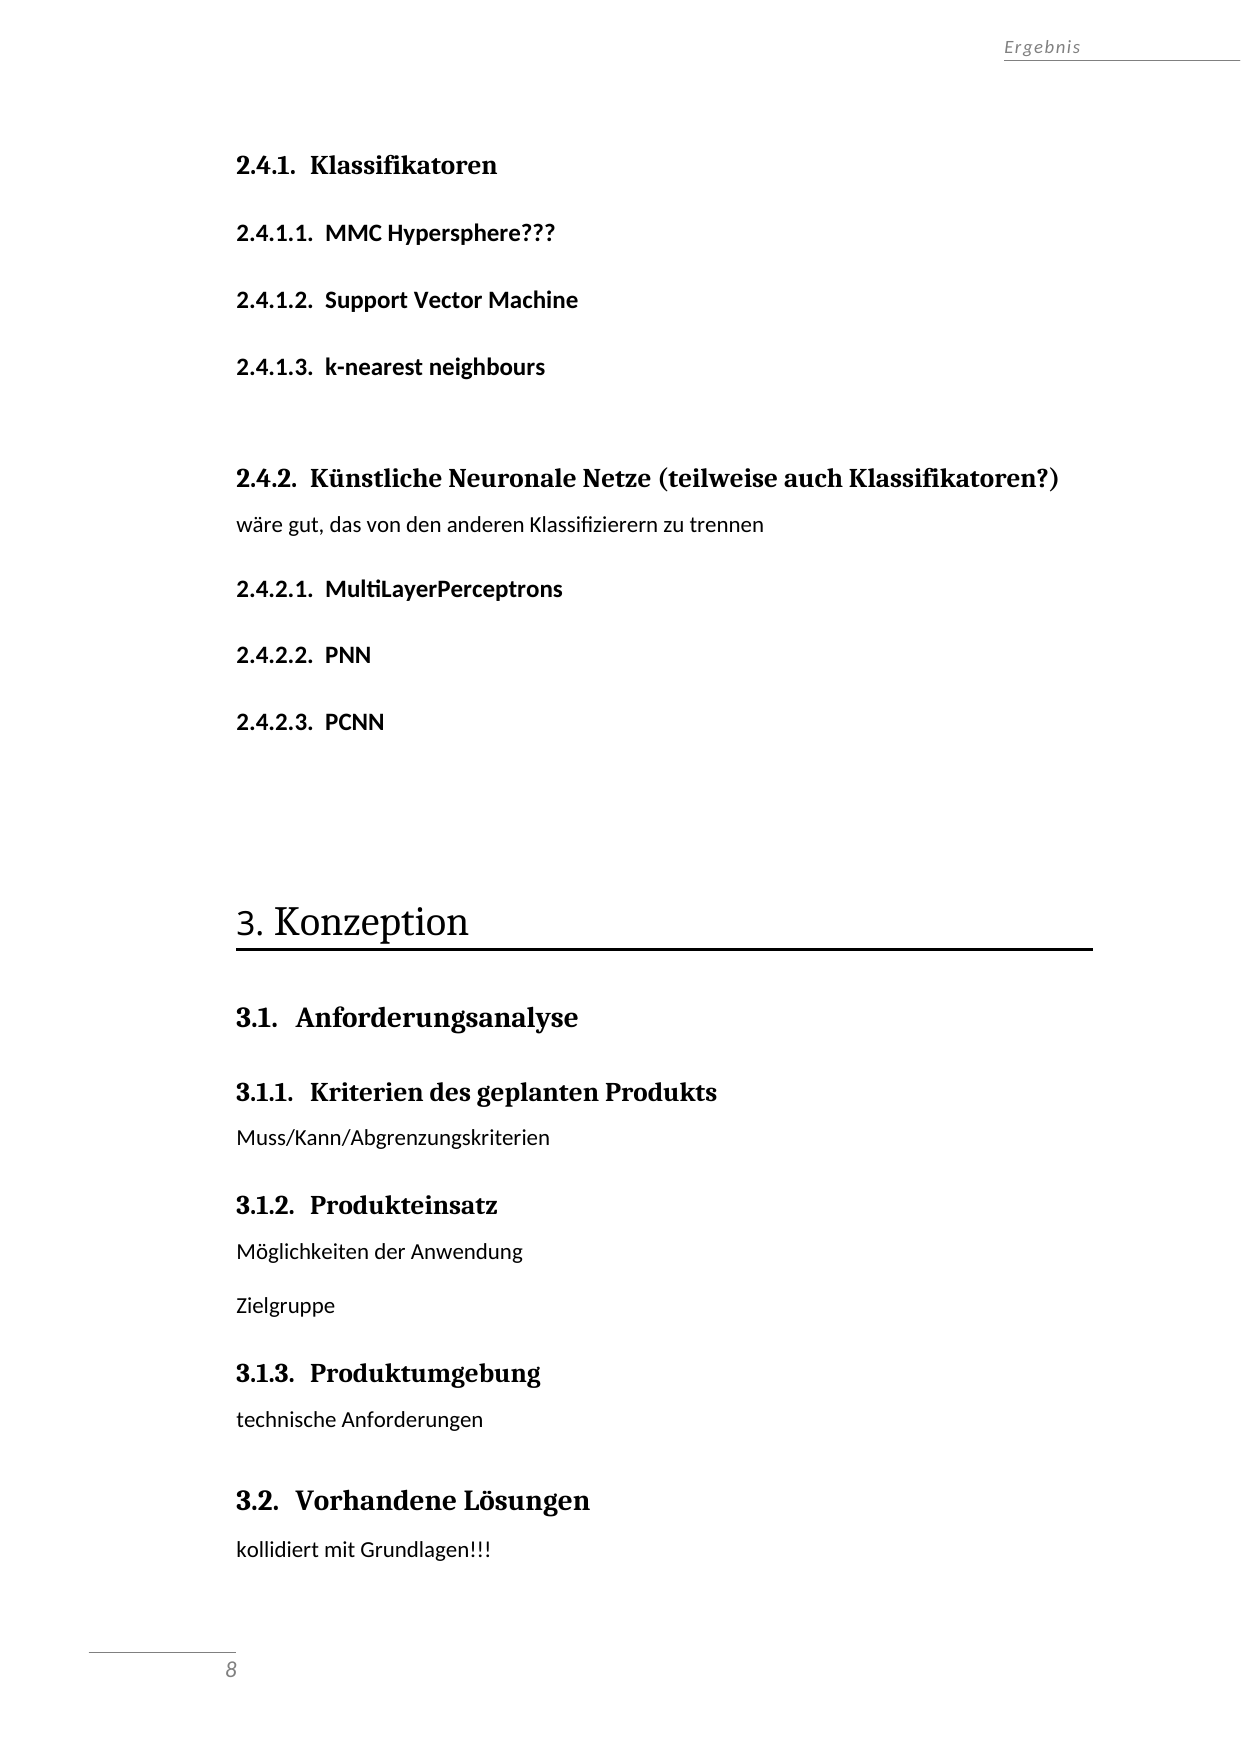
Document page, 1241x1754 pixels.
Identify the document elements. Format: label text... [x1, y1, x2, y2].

subtitle Anforderungsanalyse [236, 1001, 1093, 1035]
subtitle Klassifikatoren [236, 150, 1093, 181]
subtitle Kriterien des geplanten Produkts [236, 1077, 1093, 1108]
subtitle Künstliche Neuronale Netze (teilweise auch Klassifikatoren?) [236, 463, 1093, 494]
text kollidiert mit Grundlagen!!! [236, 1535, 1093, 1563]
text Möglichkeiten der Anwendung [236, 1237, 1093, 1265]
text Zielgruppe [236, 1291, 1093, 1319]
text wäre gut, das von den anderen Klassifizierern zu trennen [236, 510, 1093, 538]
subtitle Produkteinsatz [236, 1190, 1093, 1221]
subtitle Produktumgebung [236, 1358, 1093, 1389]
subtitle Vorhandene Lösungen [236, 1484, 1093, 1518]
subtitle MultiLayerPerceptrons [236, 573, 1093, 603]
subtitle PCNN [236, 706, 1093, 736]
subtitle k-nearest neighbours [236, 351, 1093, 381]
subtitle MMC Hypersphere??? [236, 217, 1093, 248]
subtitle Support Vector Machine [236, 284, 1093, 314]
subtitle PNN [236, 639, 1093, 670]
text technische Anforderungen [236, 1405, 1093, 1433]
text Muss/Kann/Abgrenzungskriterien [236, 1123, 1093, 1151]
subtitle Konzeption [236, 898, 1093, 948]
